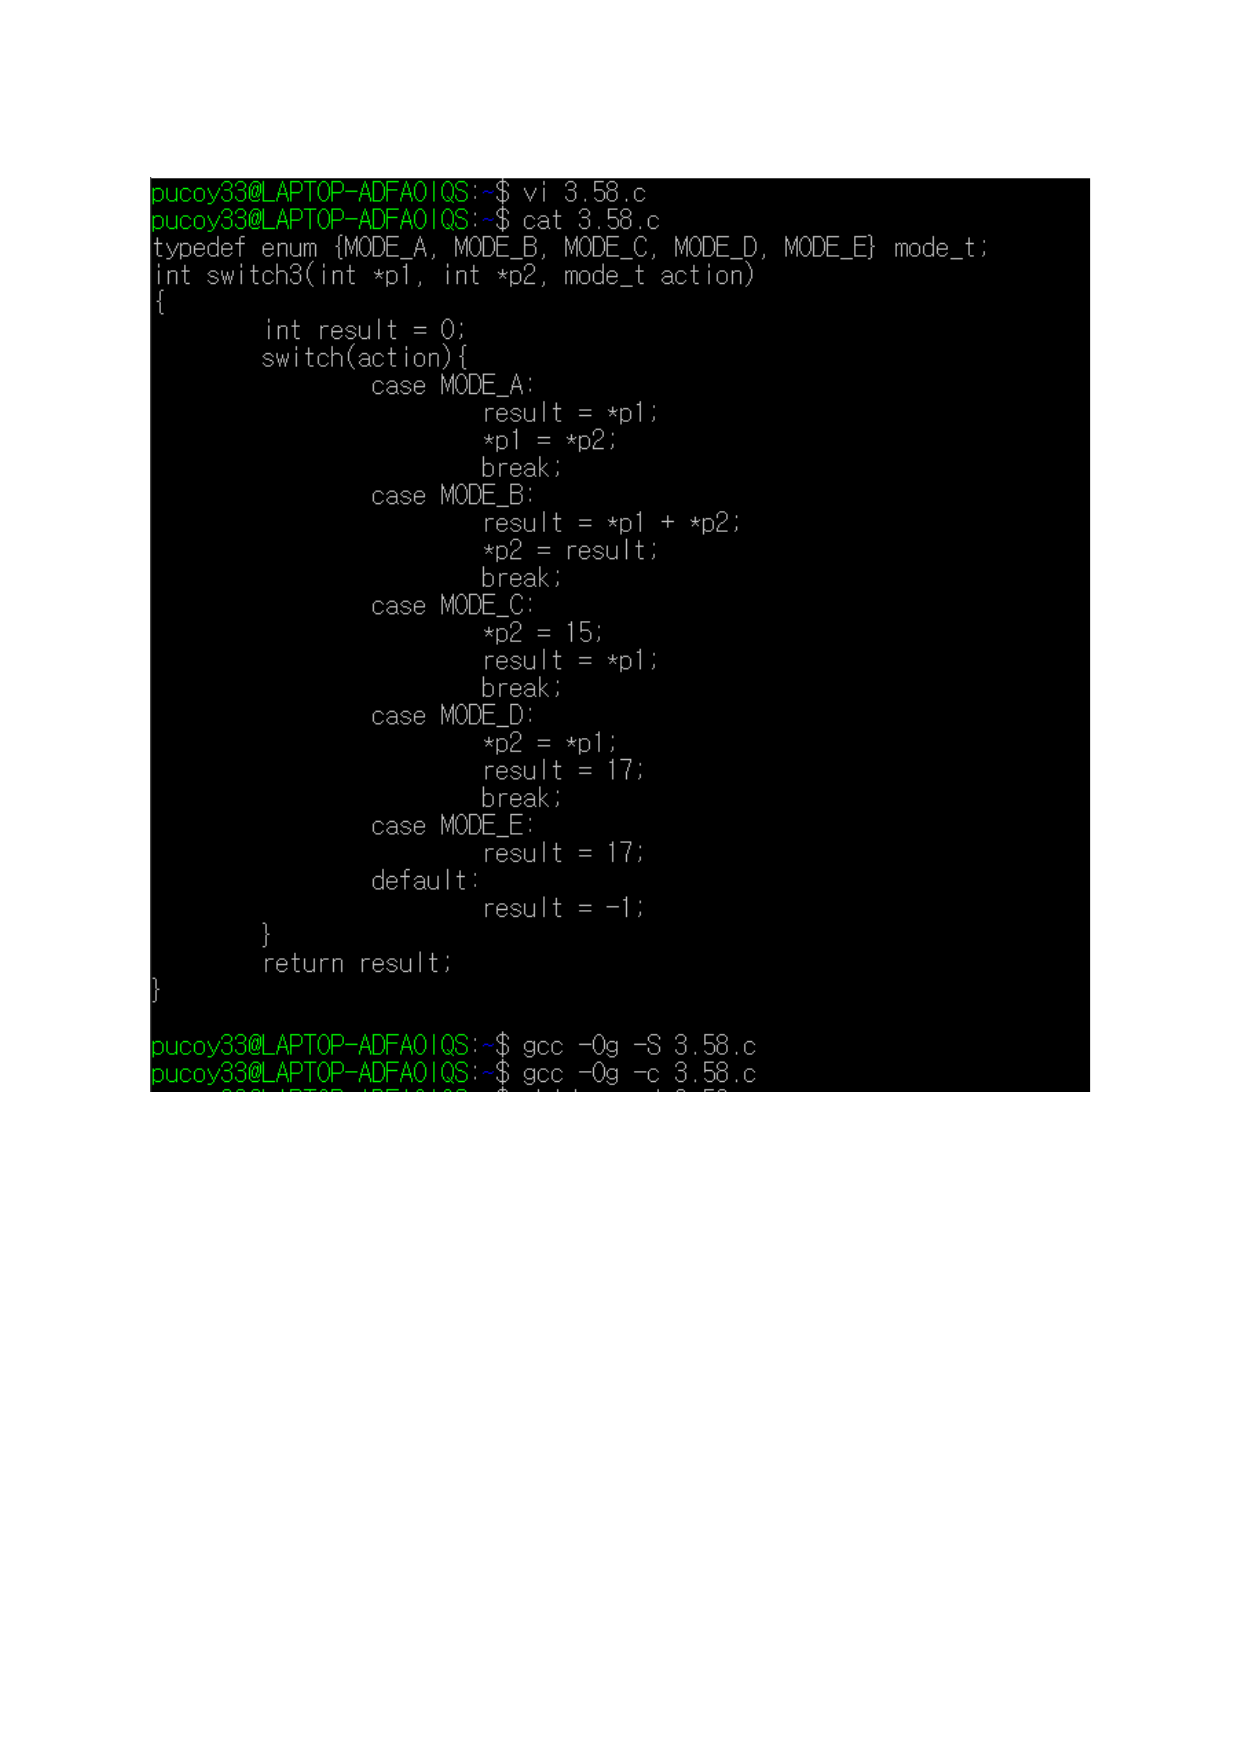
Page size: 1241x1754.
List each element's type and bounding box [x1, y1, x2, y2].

picture [150, 177, 1091, 1092]
